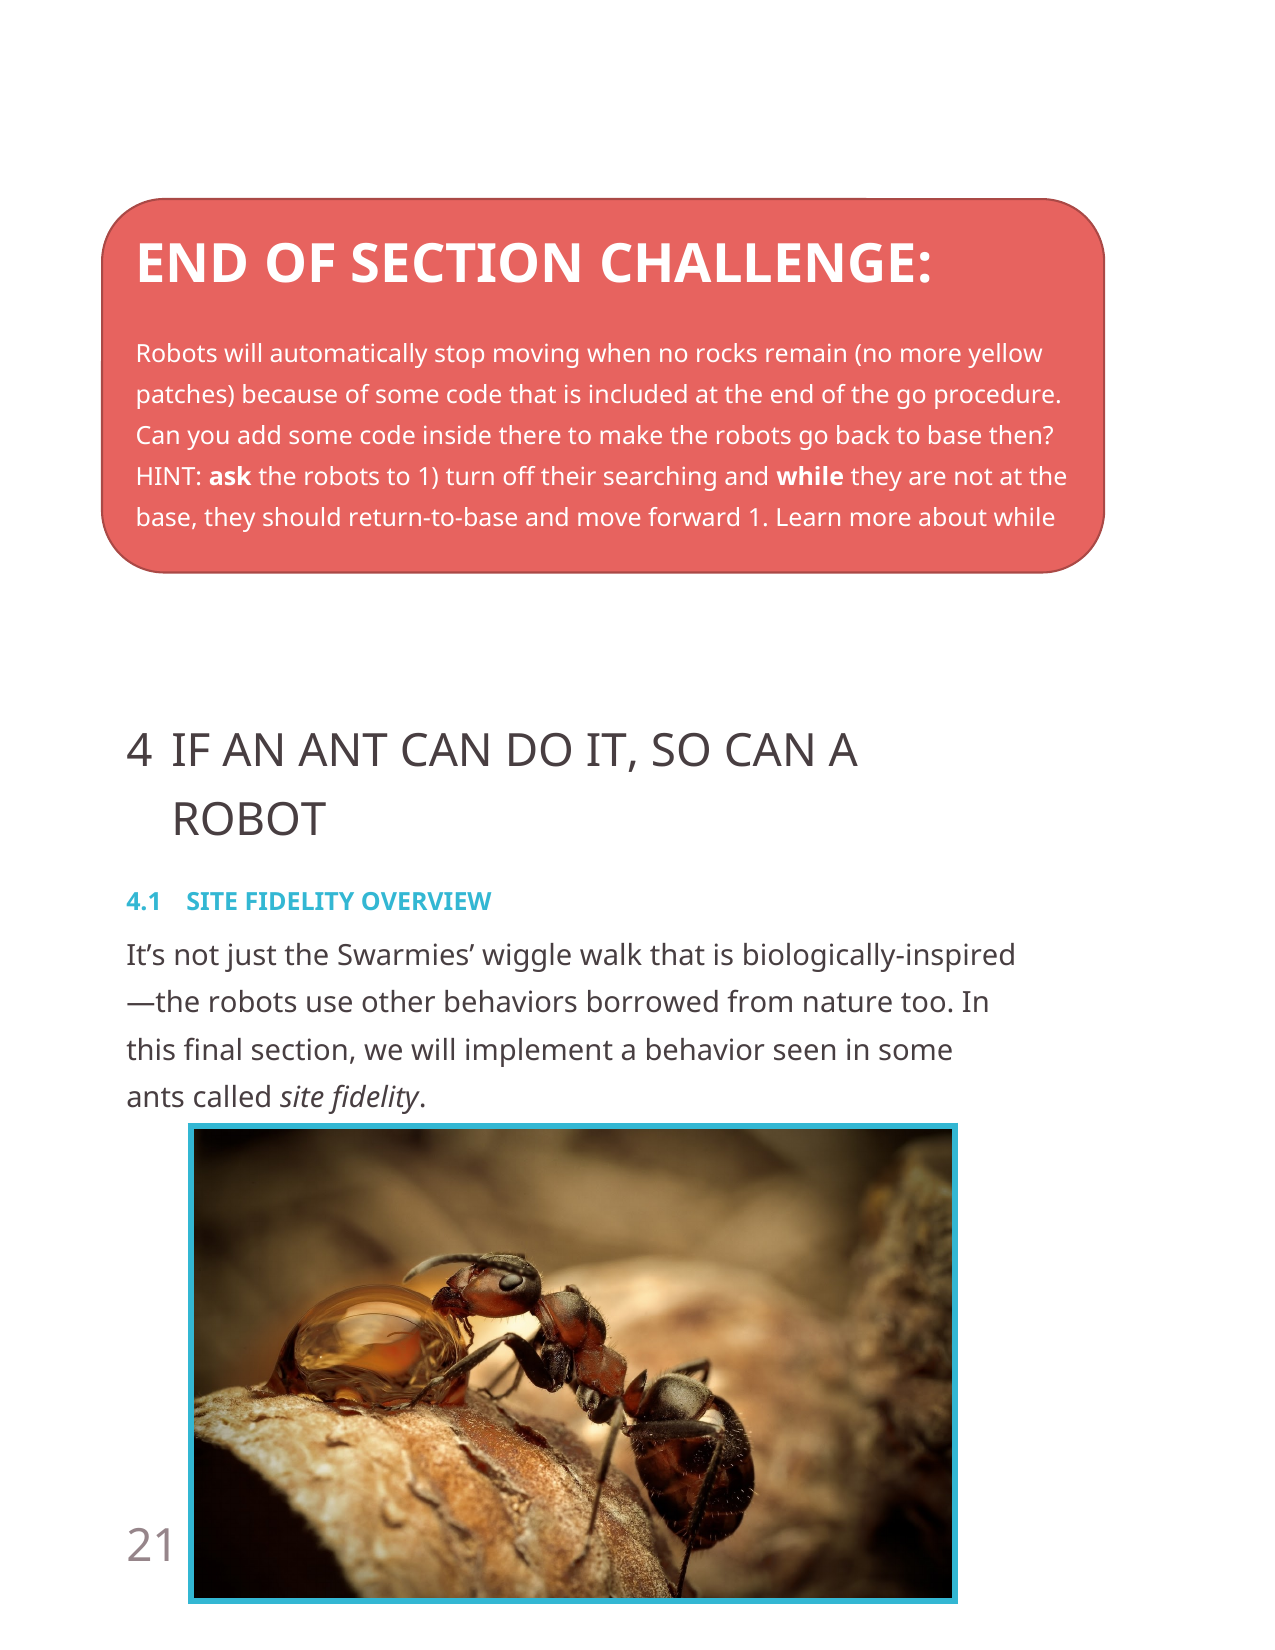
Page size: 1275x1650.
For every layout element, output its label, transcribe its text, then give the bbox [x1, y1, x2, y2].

subtitle site fidelity overview [126, 884, 1020, 918]
subtitle if an ant can do it, so can a robot [126, 718, 1020, 848]
text It’s not just the Swarmies’ wiggle walk that is biologically-inspired—the robots use other behaviors borrowed from nature too. In this final section, we will implement a behavior seen in some ants called site fidelity. [126, 934, 1020, 1116]
picture [194, 1129, 952, 1598]
